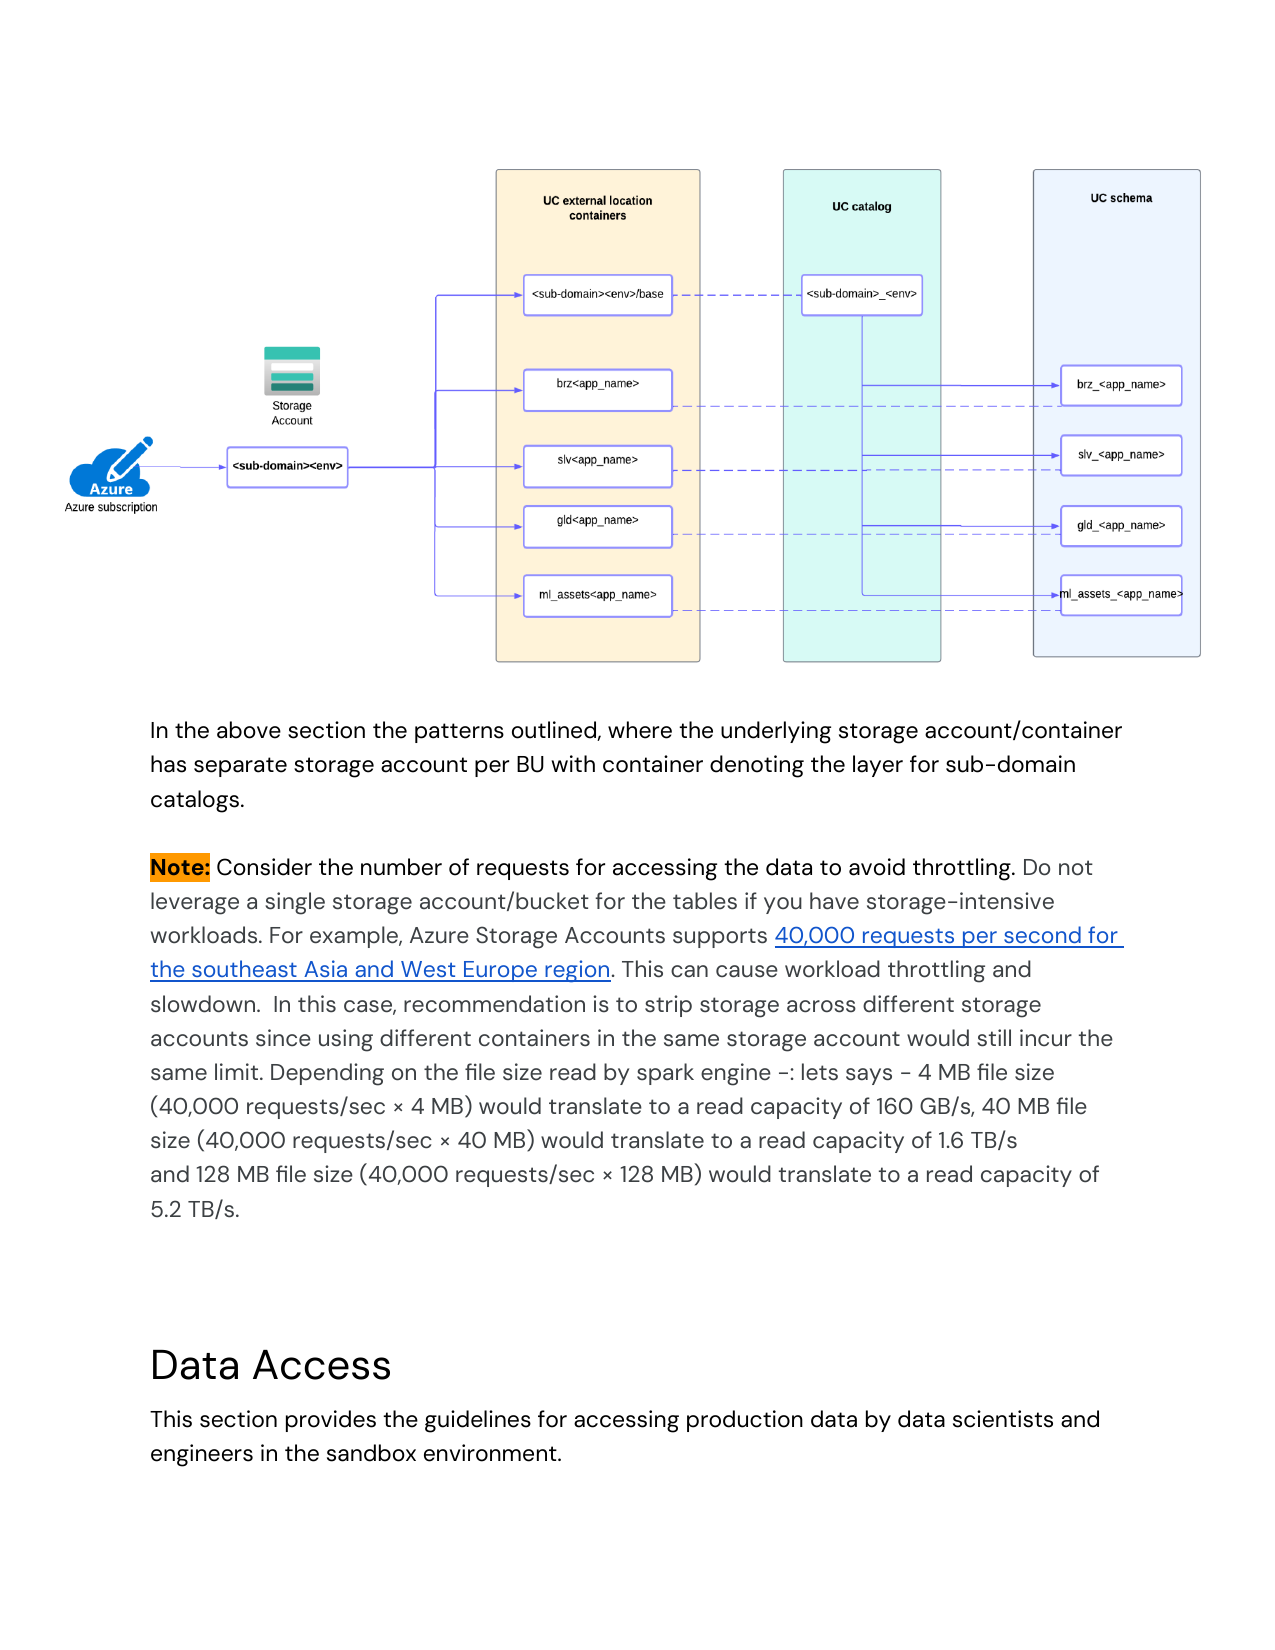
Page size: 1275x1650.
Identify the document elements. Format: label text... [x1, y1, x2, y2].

subtitle Data Access [150, 1338, 1125, 1392]
text This section provides the guidelines for accessing production data by data scientists and engineers in the sandbox environment. [150, 1405, 1125, 1469]
picture [37, 150, 1218, 682]
text In the above section the patterns outlined, where the underlying storage account/container has separate storage account per BU with container denoting the layer for sub-domain catalogs. [150, 716, 1125, 814]
text Note: Consider the number of requests for accessing the data to avoid throttling. Do not leverage a single storage account/bucket for the tables if you have storage-intensive workloads. For example, Azure Storage Accounts supports 40,000 requests per second for the southeast Asia and West Europe region. This can cause workload throttling and slowdown. In this case, recommendation is to strip storage across different storage accounts since using different containers in the same storage account would still incur the same limit. Depending on the file size read by spark engine -: lets says - 4 MB file size (40,000 requests/sec × 4 MB) would translate to a read capacity of 160 GB/s, 40 MB file size (40,000 requests/sec × 40 MB) would translate to a read capacity of 1.6 TB/s [150, 853, 1125, 1156]
text and 128 MB file size (40,000 requests/sec × 128 MB) would translate to a read capacity of 5.2 TB/s. [150, 1160, 1125, 1224]
